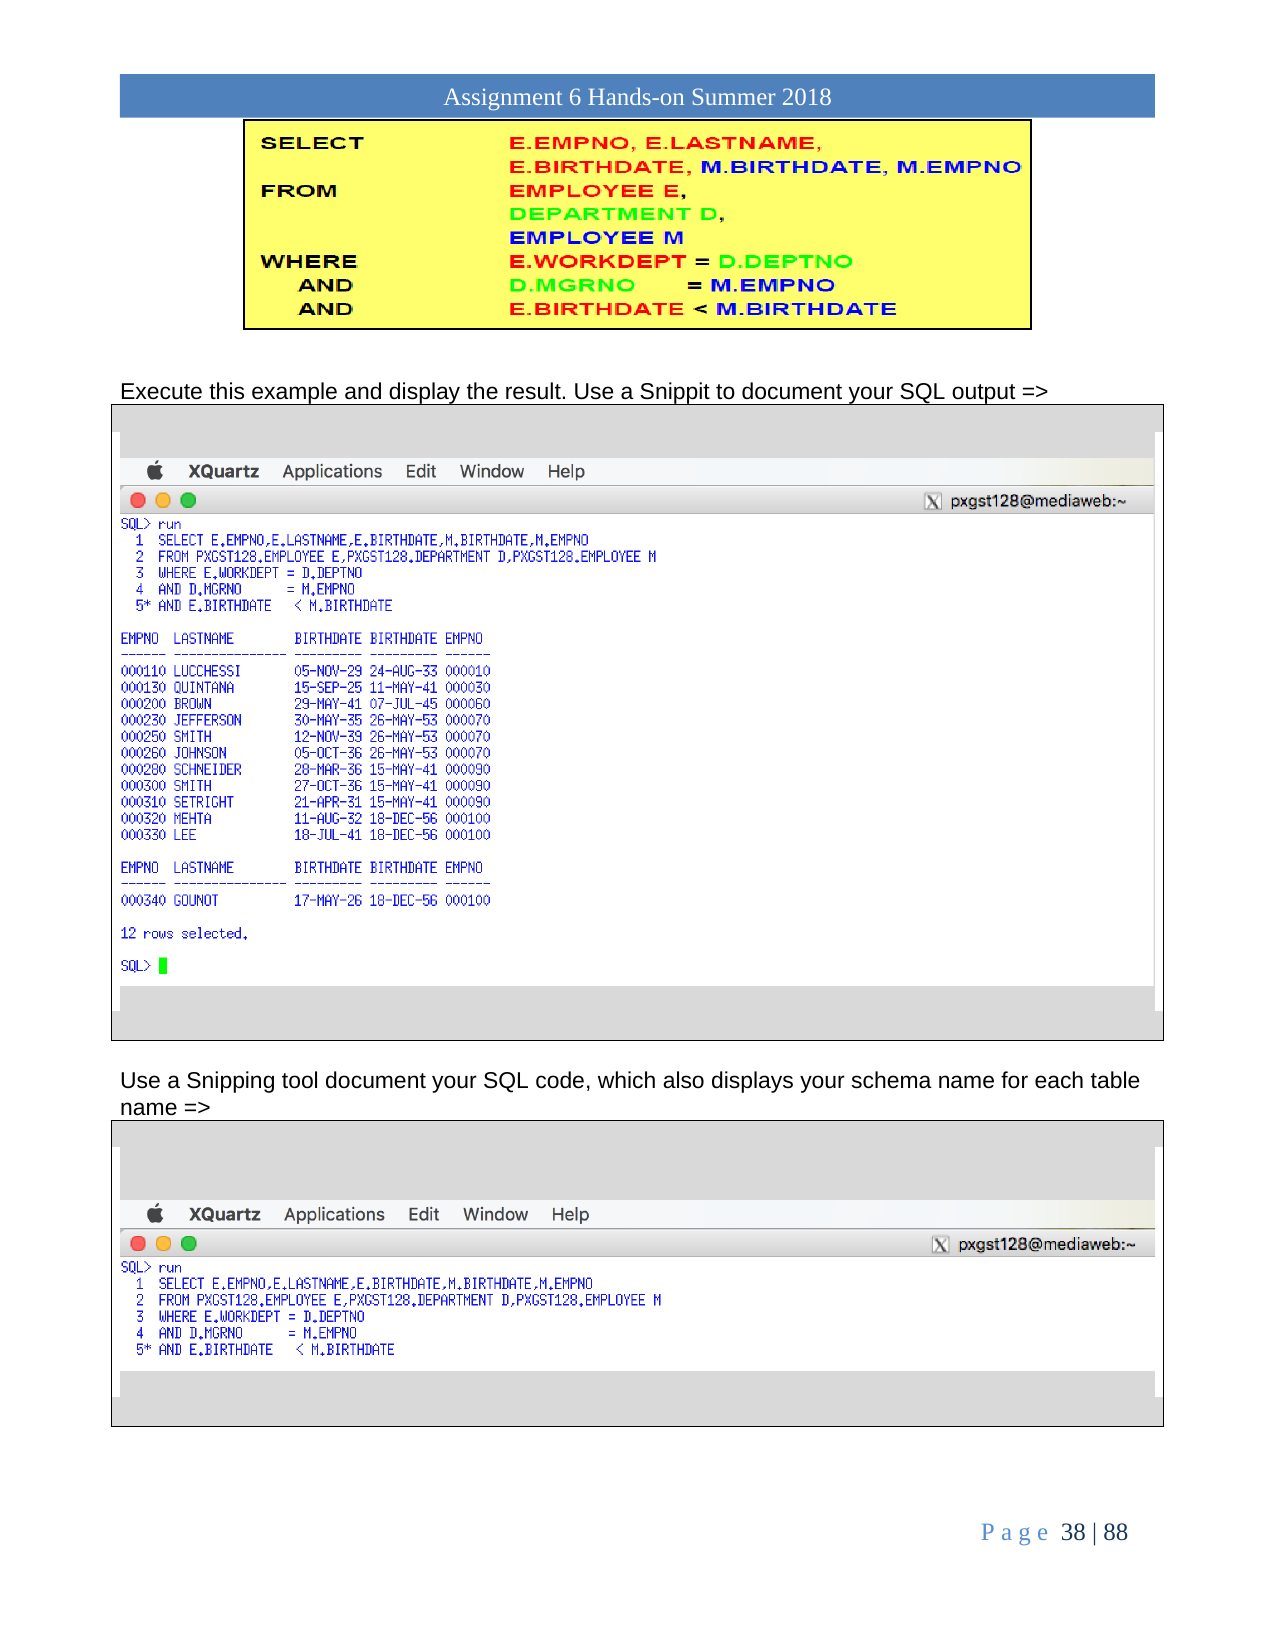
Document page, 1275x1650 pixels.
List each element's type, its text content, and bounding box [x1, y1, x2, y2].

picture [120, 1200, 1155, 1371]
text Execute this example and display the result. Use a Snippit to document your SQL output => [120, 378, 1155, 404]
picture [120, 458, 1154, 986]
picture [245, 121, 1030, 328]
text Use a Snipping tool document your SQL code, which also displays your schema name for each table name => [120, 1067, 1155, 1120]
